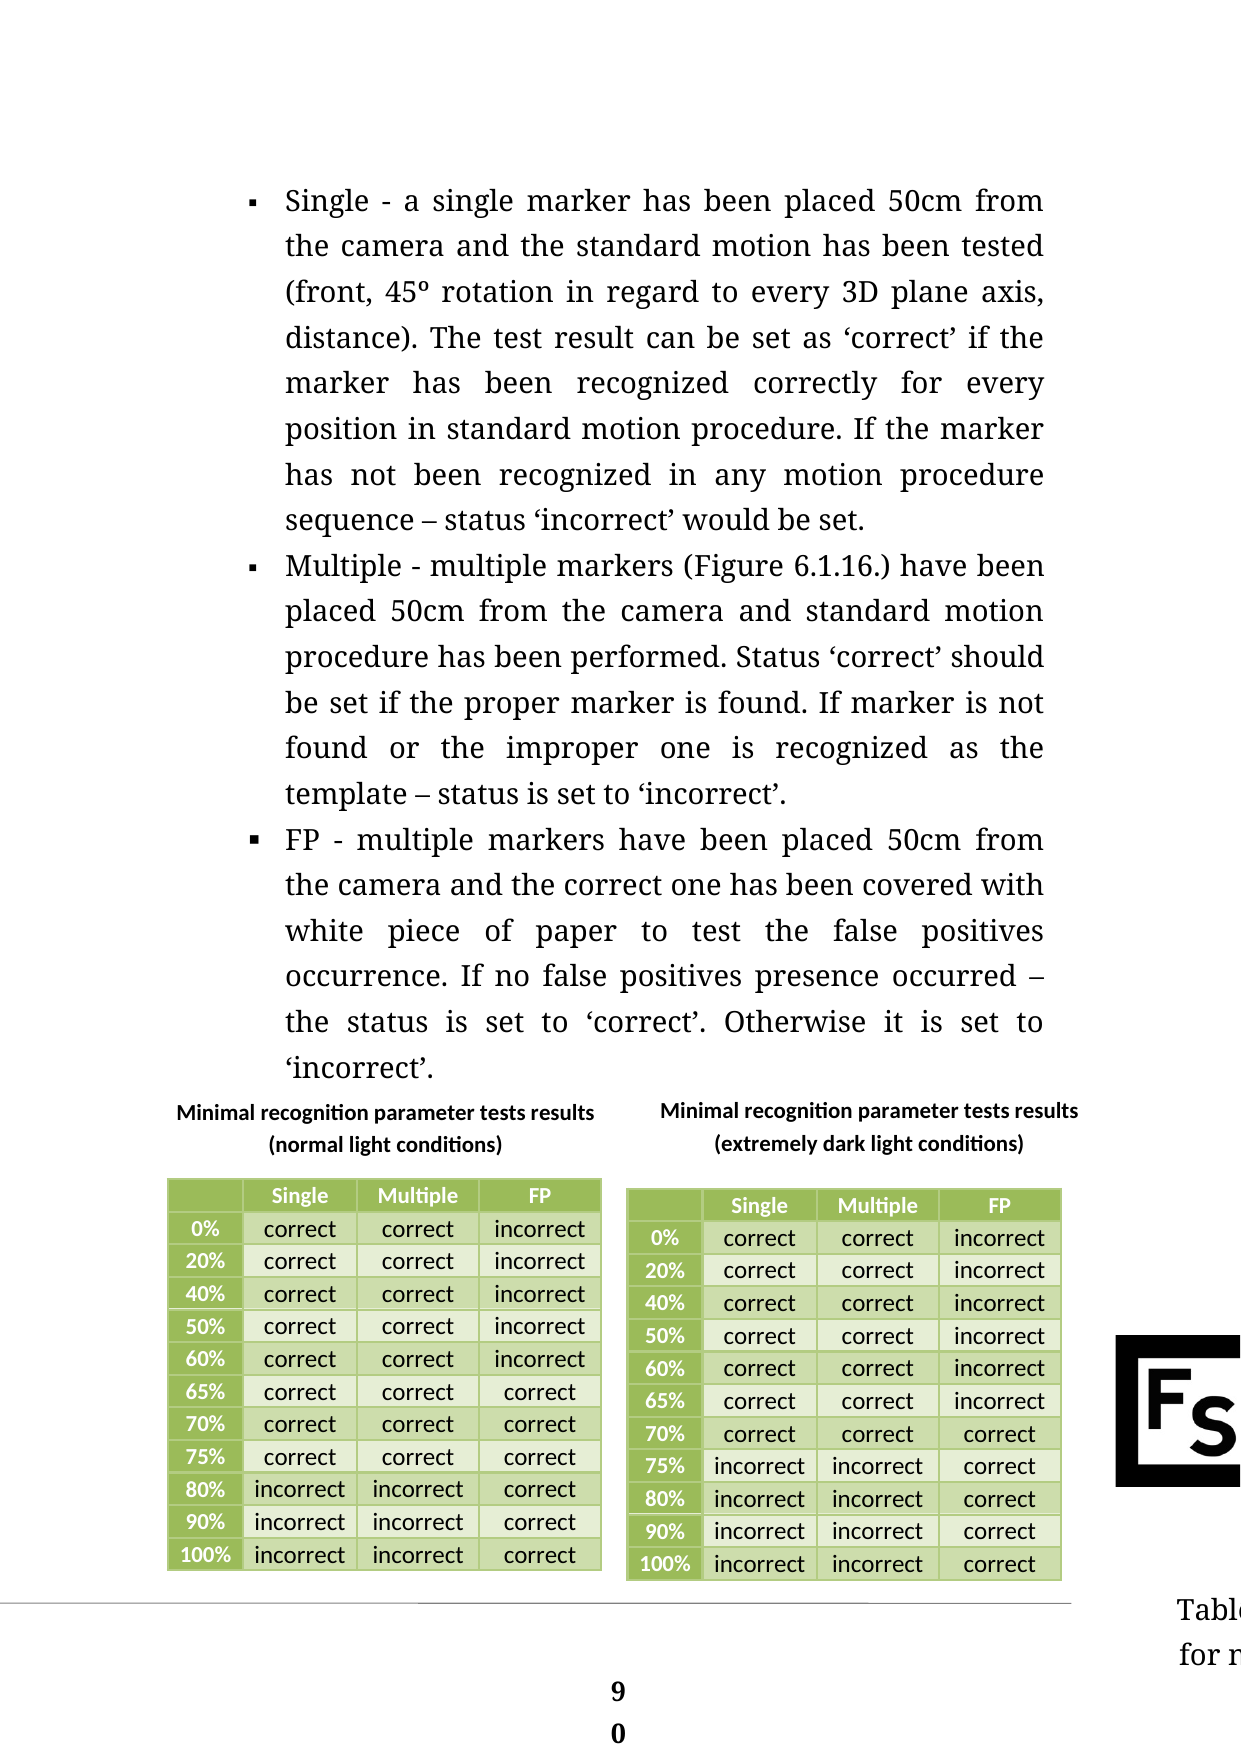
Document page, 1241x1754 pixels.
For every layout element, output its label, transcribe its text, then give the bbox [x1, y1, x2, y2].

table_cell incorrect [818, 1483, 938, 1513]
table_header [169, 1180, 242, 1211]
table_cell correct [358, 1278, 478, 1308]
table_cell incorrect [818, 1548, 938, 1579]
table_cell incorrect [940, 1287, 1060, 1318]
table_cell incorrect [704, 1516, 816, 1546]
table_cell incorrect [704, 1548, 816, 1579]
table_header Single [704, 1190, 816, 1220]
table_cell correct [358, 1408, 478, 1439]
table_cell correct [244, 1213, 356, 1243]
picture [1115, 1335, 1241, 1487]
table_cell incorrect [358, 1506, 478, 1537]
table_cell incorrect [480, 1311, 600, 1341]
table_cell 65% [169, 1376, 242, 1406]
table_cell incorrect [940, 1385, 1060, 1416]
table_cell correct [818, 1320, 938, 1350]
table_cell correct [704, 1320, 816, 1350]
table_header [629, 1190, 701, 1220]
table_cell correct [704, 1353, 816, 1383]
table_cell correct [818, 1418, 938, 1448]
table_cell incorrect [818, 1450, 938, 1481]
table_cell incorrect [940, 1353, 1060, 1383]
table_cell correct [704, 1385, 816, 1416]
table_cell 90% [629, 1516, 701, 1546]
table_cell 75% [169, 1441, 242, 1471]
table_cell 50% [629, 1320, 701, 1350]
table_cell correct [818, 1287, 938, 1318]
table_cell 40% [169, 1278, 242, 1308]
table_cell correct [480, 1441, 600, 1471]
table_cell incorrect [358, 1474, 478, 1504]
table_cell correct [480, 1474, 600, 1504]
table_cell correct [358, 1245, 478, 1276]
table_cell correct [704, 1418, 816, 1448]
table_cell 60% [169, 1343, 242, 1374]
table_cell 100% [629, 1548, 701, 1579]
list FP - multiple markers have been placed 50cm from the camera and the correct one has been covered with white piece of paper to test the false positives occurrence. If no false positives presence occurred – the status is set to ‘correct’. Otherwise it is set to ‘incorrect’. [247, 819, 1045, 1087]
table_cell 65% [629, 1385, 701, 1416]
table_cell correct [358, 1343, 478, 1374]
table_cell incorrect [940, 1255, 1060, 1285]
table_cell incorrect [480, 1213, 600, 1243]
table_cell correct [480, 1506, 600, 1537]
table_cell correct [704, 1222, 816, 1253]
table_cell 70% [169, 1408, 242, 1439]
table_cell 0% [629, 1222, 701, 1253]
table_cell incorrect [480, 1245, 600, 1276]
table_cell 20% [629, 1255, 701, 1285]
table_header Multiple [358, 1180, 478, 1211]
table_cell incorrect [704, 1450, 816, 1481]
table_header Multiple [818, 1190, 938, 1220]
table_cell correct [940, 1450, 1060, 1481]
table_cell correct [358, 1376, 478, 1406]
table_cell incorrect [940, 1222, 1060, 1253]
table_cell correct [480, 1376, 600, 1406]
table_header Single [244, 1180, 356, 1211]
table_cell incorrect [818, 1516, 938, 1546]
table_cell 50% [169, 1311, 242, 1341]
table_cell 70% [629, 1418, 701, 1448]
table_cell correct [940, 1418, 1060, 1448]
table_cell correct [358, 1213, 478, 1243]
table_cell correct [244, 1408, 356, 1439]
table_cell correct [244, 1278, 356, 1308]
table_cell correct [244, 1441, 356, 1471]
table_cell correct [244, 1343, 356, 1374]
table_cell correct [940, 1516, 1060, 1546]
table_cell incorrect [244, 1506, 356, 1537]
table_cell 80% [629, 1483, 701, 1513]
table_cell correct [358, 1441, 478, 1471]
table_cell 0% [169, 1213, 242, 1243]
table_cell correct [244, 1245, 356, 1276]
table_cell correct [244, 1311, 356, 1341]
table_cell correct [704, 1255, 816, 1285]
table_header FP [480, 1180, 600, 1211]
table_header FP [940, 1190, 1060, 1220]
table_cell 40% [629, 1287, 701, 1318]
table_cell incorrect [358, 1539, 478, 1569]
table_cell 90% [169, 1506, 242, 1537]
table_cell correct [940, 1483, 1060, 1513]
table_cell 100% [169, 1539, 242, 1569]
table_cell correct [704, 1287, 816, 1318]
table_cell incorrect [940, 1320, 1060, 1350]
table_cell correct [244, 1376, 356, 1406]
table_cell incorrect [704, 1483, 816, 1513]
table_cell 75% [629, 1450, 701, 1481]
table_cell 80% [169, 1474, 242, 1504]
table_cell correct [358, 1311, 478, 1341]
table_cell correct [818, 1353, 938, 1383]
table_cell incorrect [480, 1343, 600, 1374]
table_cell incorrect [244, 1474, 356, 1504]
table_cell 60% [629, 1353, 701, 1383]
table_cell correct [480, 1539, 600, 1569]
table_cell correct [940, 1548, 1060, 1579]
list Multiple - multiple markers (Figure 6.1.16.) have been placed 50cm from the camera and standard motion procedure has been performed. Status ‘correct’ should be set if the proper marker is found. If marker is not found or the improper one is recognized as the template – status is set to ‘incorrect’. [247, 545, 1045, 813]
table_cell 20% [169, 1245, 242, 1276]
table_cell correct [818, 1222, 938, 1253]
table_cell incorrect [244, 1539, 356, 1569]
list Single - a single marker has been placed 50cm from the camera and the standard motion has been tested (front, 45º rotation in regard to every 3D plane axis, distance). The test result can be set as ‘correct’ if the marker has been recognized correctly for every position in standard motion procedure. If the marker has not been recognized in any motion procedure sequence – status ‘incorrect’ would be set. [247, 180, 1045, 539]
table_cell incorrect [480, 1278, 600, 1308]
table_cell correct [818, 1385, 938, 1416]
table_cell correct [818, 1255, 938, 1285]
table_cell correct [480, 1408, 600, 1439]
